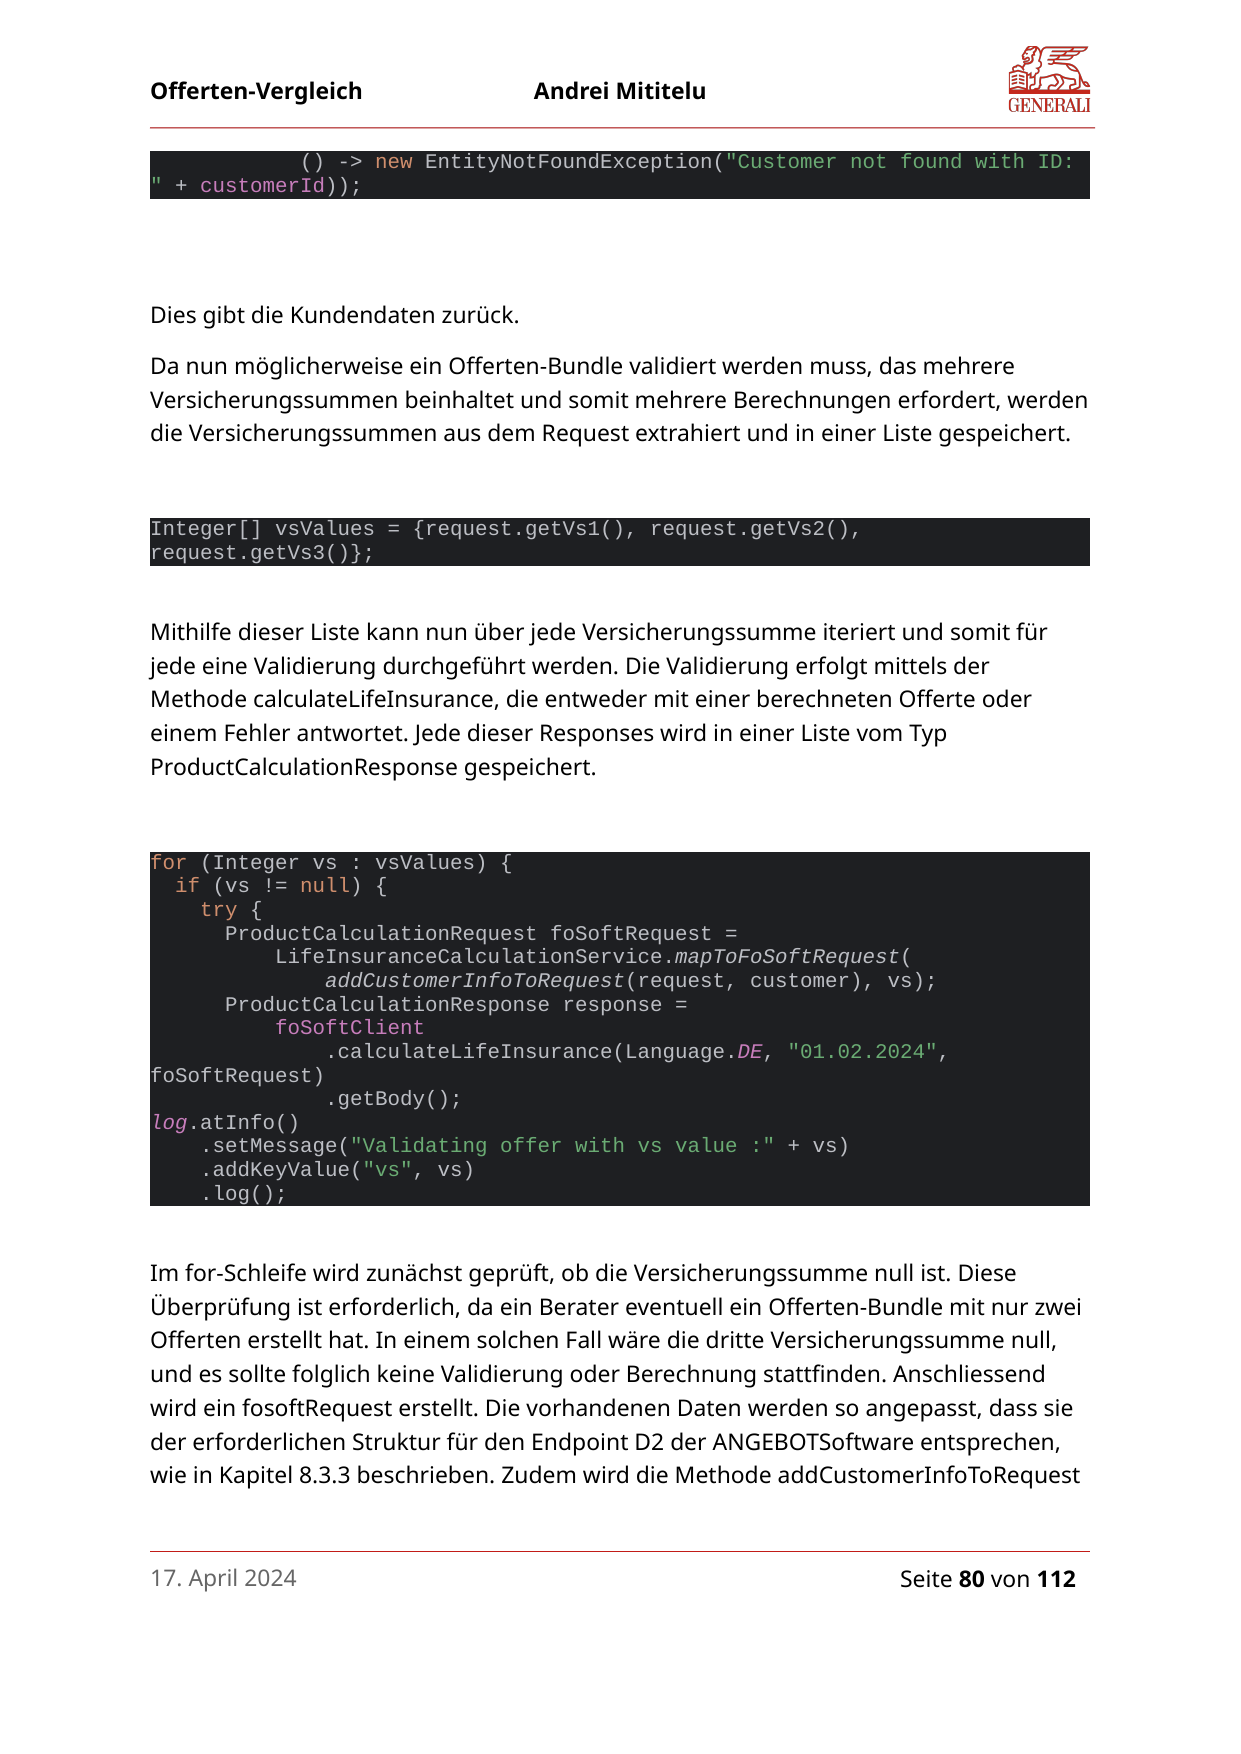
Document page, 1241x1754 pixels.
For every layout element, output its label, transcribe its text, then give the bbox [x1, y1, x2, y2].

text Integer[] vsValues = {request.getVs1(), request.getVs2(), request.getVs3()}; [150, 518, 1090, 566]
text Dies gibt die Kundendaten zurück. [150, 299, 1090, 331]
text Da nun möglicherweise ein Offerten-Bundle validiert werden muss, das mehrere Versicherungssummen beinhaltet und somit mehrere Berechnungen erfordert, werden die Versicherungssummen aus dem Request extrahiert und in einer Liste gespeichert. [150, 350, 1090, 449]
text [150, 151, 1090, 199]
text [150, 1257, 1090, 1491]
text log.atInfo() .setMessage("Validating offer with vs value :" + vs) .addKeyValue("vs", vs) .log(); [150, 1112, 1090, 1206]
text for (Integer vs : vsValues) { if (vs != null) { try { ProductCalculationRequest foSoftRequest = LifeInsuranceCalculationService.mapToFoSoftRequest( addCustomerInfoToRequest(request, customer), vs); ProductCalculationResponse response = foSoftClient .calculateLifeInsurance(Language.DE, "01.02.2024", foSoftRequest) .getBody(); [150, 852, 1090, 1112]
picture [1008, 46, 1091, 112]
text Mithilfe dieser Liste kann nun über jede Versicherungssumme iteriert und somit für jede eine Validierung durchgeführt werden. Die Validierung erfolgt mittels der Methode calculateLifeInsurance, die entweder mit einer berechneten Offerte oder einem Fehler antwortet. Jede dieser Responses wird in einer Liste vom Typ ProductCalculationResponse gespeichert. [150, 616, 1090, 782]
